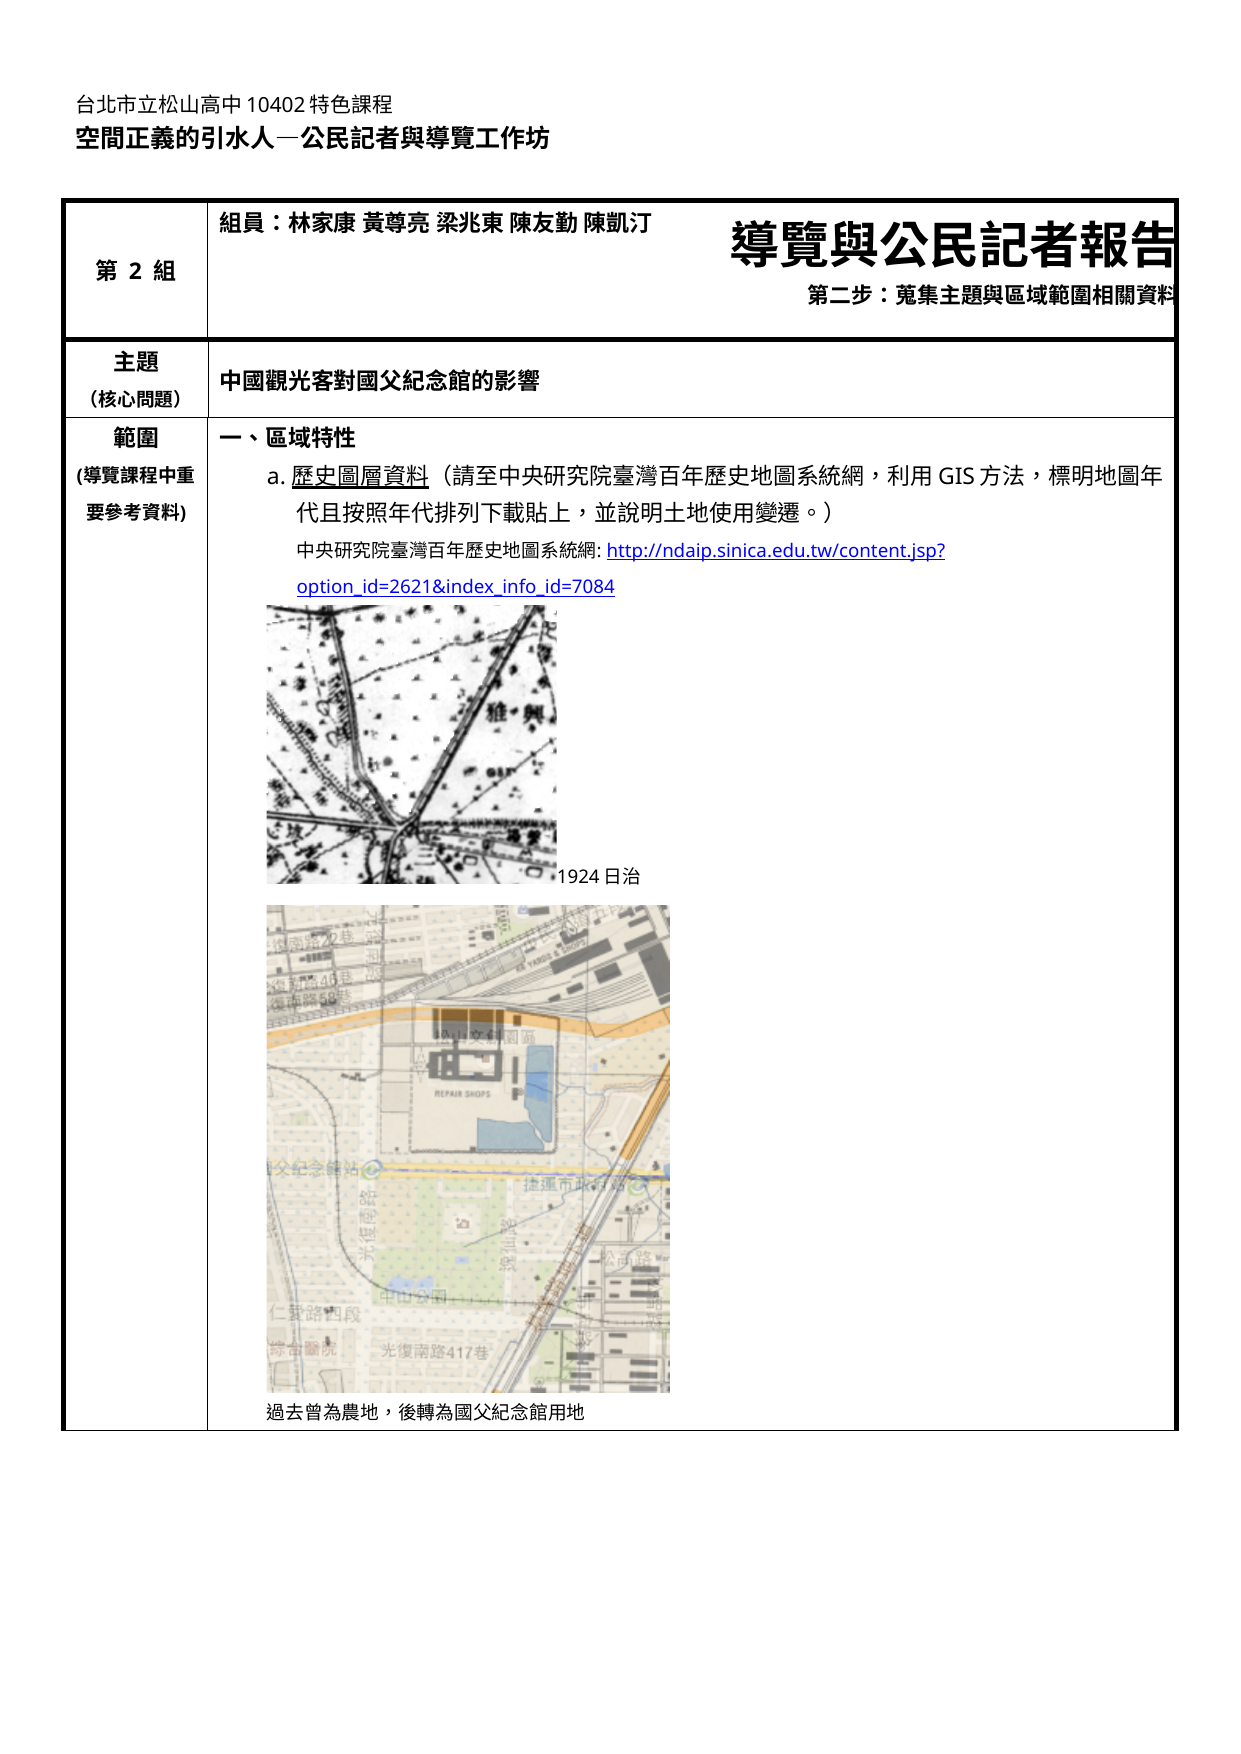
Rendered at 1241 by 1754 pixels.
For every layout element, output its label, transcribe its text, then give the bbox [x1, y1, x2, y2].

table_cell 中國觀光客對國父紀念館的影響 [209, 342, 1174, 417]
picture [266, 905, 670, 1393]
table_cell 範圍 (導覽課程中重要參考資料) [66, 418, 207, 1430]
table_header 組員：林家康 黃尊亮 梁兆東 陳友勤 陳凱汀 [208, 203, 1174, 337]
table_cell 主題 （核心問題） [66, 342, 208, 417]
table_header 第 2 組 [66, 203, 207, 337]
picture [266, 605, 557, 884]
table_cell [208, 418, 1174, 1430]
